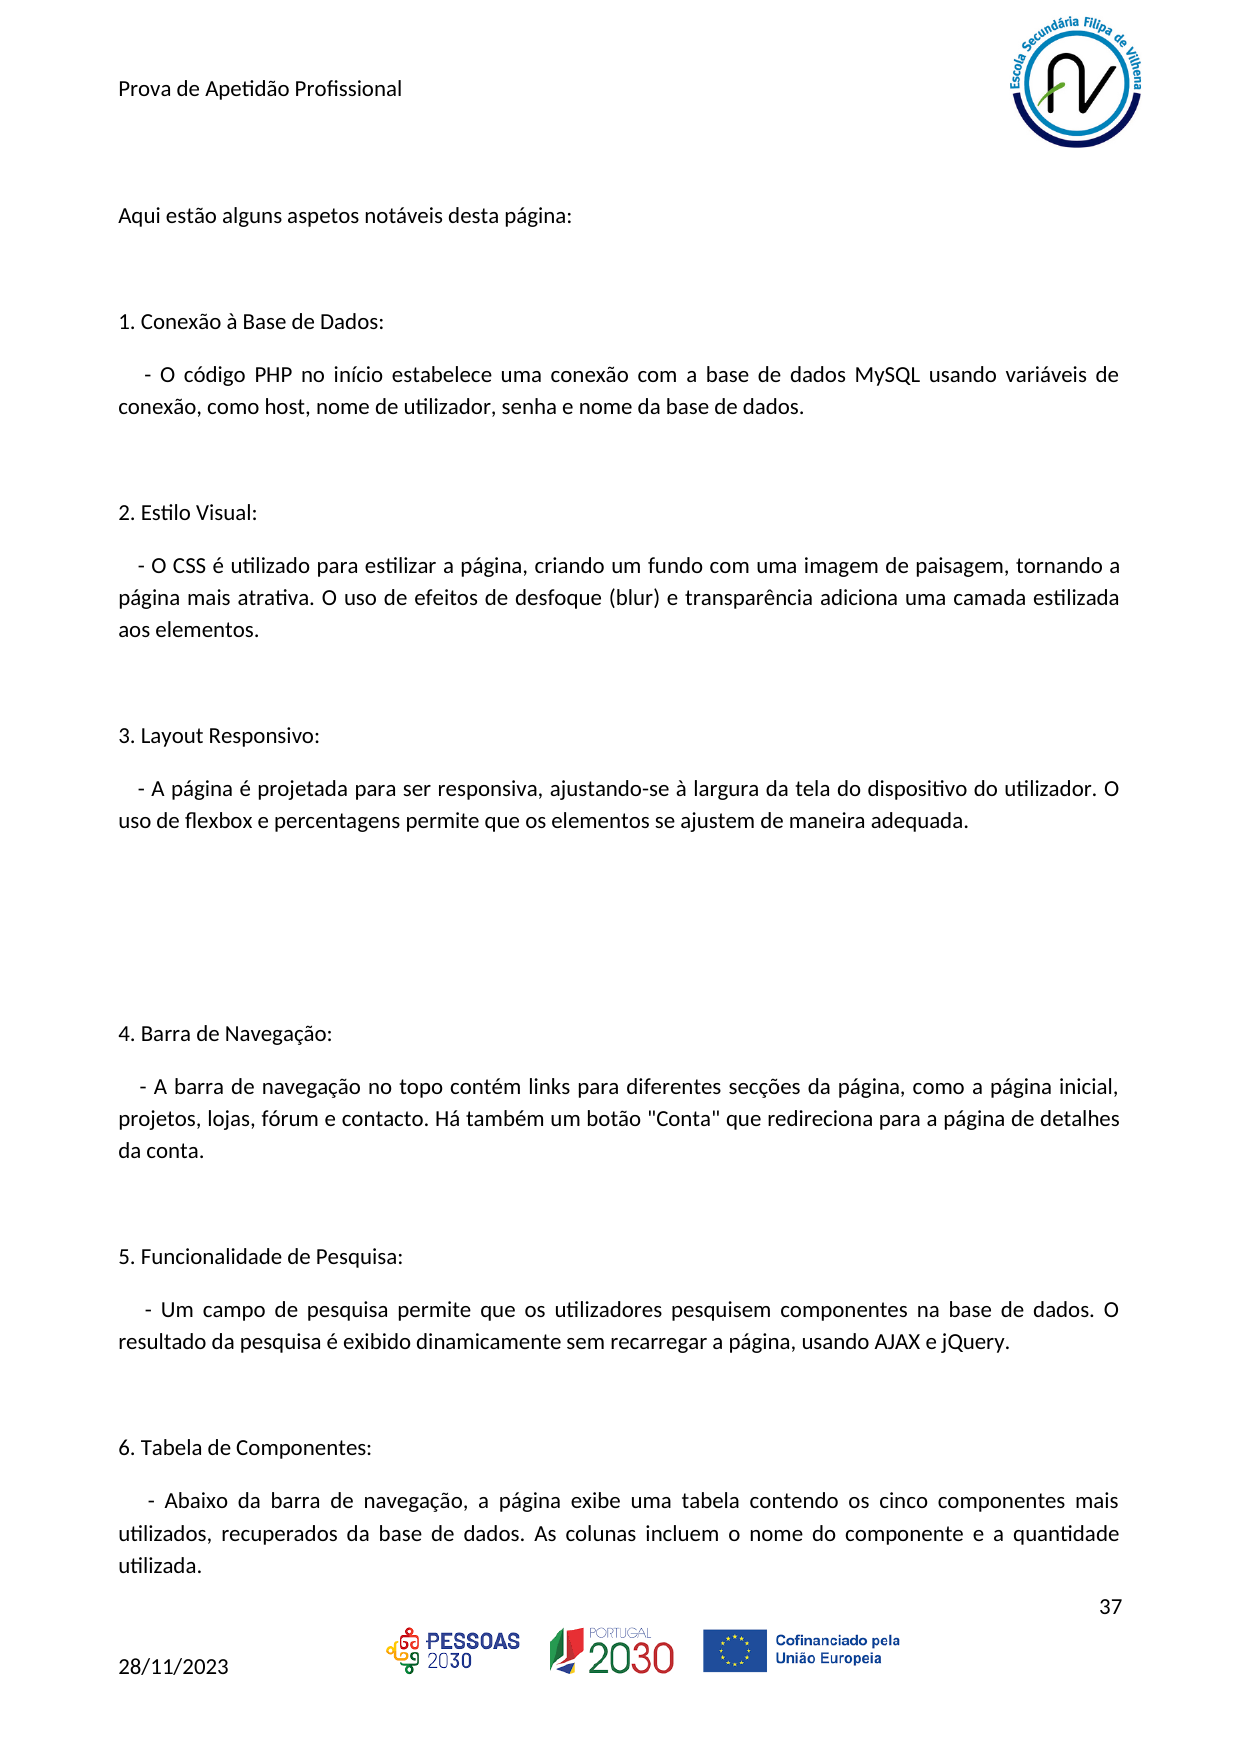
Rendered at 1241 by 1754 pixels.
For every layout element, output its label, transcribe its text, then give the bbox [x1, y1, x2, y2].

text - A barra de navegação no topo contém links para diferentes secções da página, como a página inicial, projetos, lojas, fórum e contacto. Há também um botão "Conta" que redireciona para a página de detalhes da conta. [118, 1072, 1122, 1164]
text - Um campo de pesquisa permite que os utilizadores pesquisem componentes na base de dados. O resultado da pesquisa é exibido dinamicamente sem recarregar a página, usando AJAX e jQuery. [118, 1295, 1122, 1355]
text - A página é projetada para ser responsiva, ajustando-se à largura da tela do dispositivo do utilizador. O uso de flexbox e percentagens permite que os elementos se ajustem de maneira adequada. [118, 774, 1122, 835]
text - Abaixo da barra de navegação, a página exibe uma tabela contendo os cinco componentes mais utilizados, recuperados da base de dados. As colunas incluem o nome do componente e a quantidade utilizada. [118, 1486, 1122, 1579]
picture [1009, 15, 1142, 148]
text 6. Tabela de Componentes: [118, 1433, 1122, 1461]
text Aqui estão alguns aspetos notáveis desta página: [118, 201, 1122, 229]
text 2. Estilo Visual: [118, 498, 1122, 526]
text 4. Barra de Navegação: [118, 1019, 1122, 1047]
text - O CSS é utilizado para estilizar a página, criando um fundo com uma imagem de paisagem, tornando a página mais atrativa. O uso de efeitos de desfoque (blur) e transparência adiciona uma camada estilizada aos elementos. [118, 551, 1122, 643]
text 3. Layout Responsivo: [118, 721, 1122, 749]
picture [373, 1620, 914, 1675]
text 1. Conexão à Base de Dados: [118, 307, 1122, 335]
text - O código PHP no início estabelece uma conexão com a base de dados MySQL usando variáveis de conexão, como host, nome de utilizador, senha e nome da base de dados. [118, 360, 1122, 420]
text 5. Funcionalidade de Pesquisa: [118, 1242, 1122, 1270]
